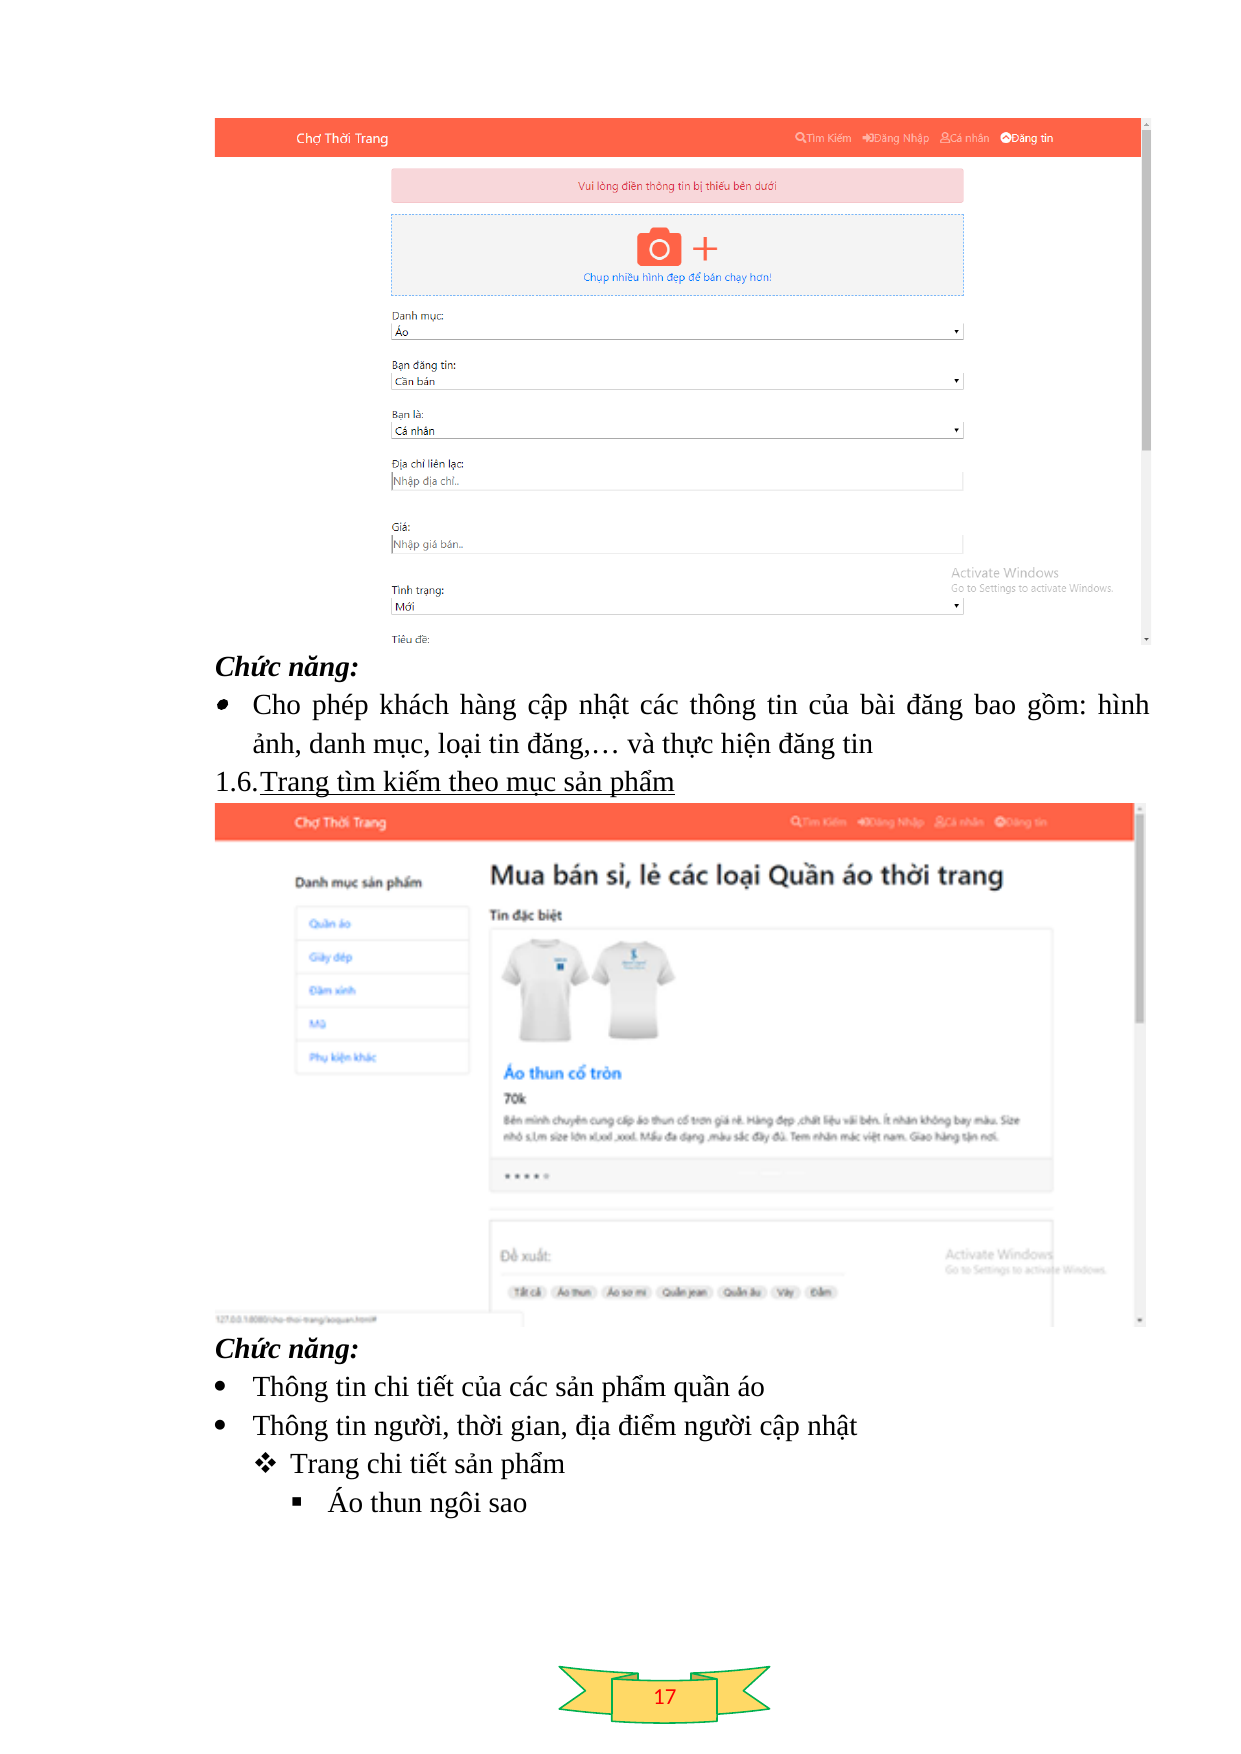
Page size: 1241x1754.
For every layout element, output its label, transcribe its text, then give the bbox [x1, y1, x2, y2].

list Thông tin người, thời gian, địa điểm người cập nhật [215, 1408, 1152, 1442]
list Trang chi tiết sản phẩm [252, 1447, 1152, 1480]
picture [214, 118, 1152, 645]
list Áo thun ngôi sao [290, 1485, 1152, 1519]
picture [214, 803, 1146, 1327]
text Chức năng: [215, 1331, 1152, 1364]
list Thông tin chi tiết của các sản phẩm quần áo [215, 1369, 1152, 1403]
list Trang tìm kiếm theo mục sản phẩm [215, 764, 1152, 798]
text Chức năng: [215, 649, 1152, 682]
list Cho phép khách hàng cập nhật các thông tin của bài đăng bao gồm: hình ảnh, danh mục, loại tin đăng,… và thực hiện đăng tin [215, 687, 1152, 759]
